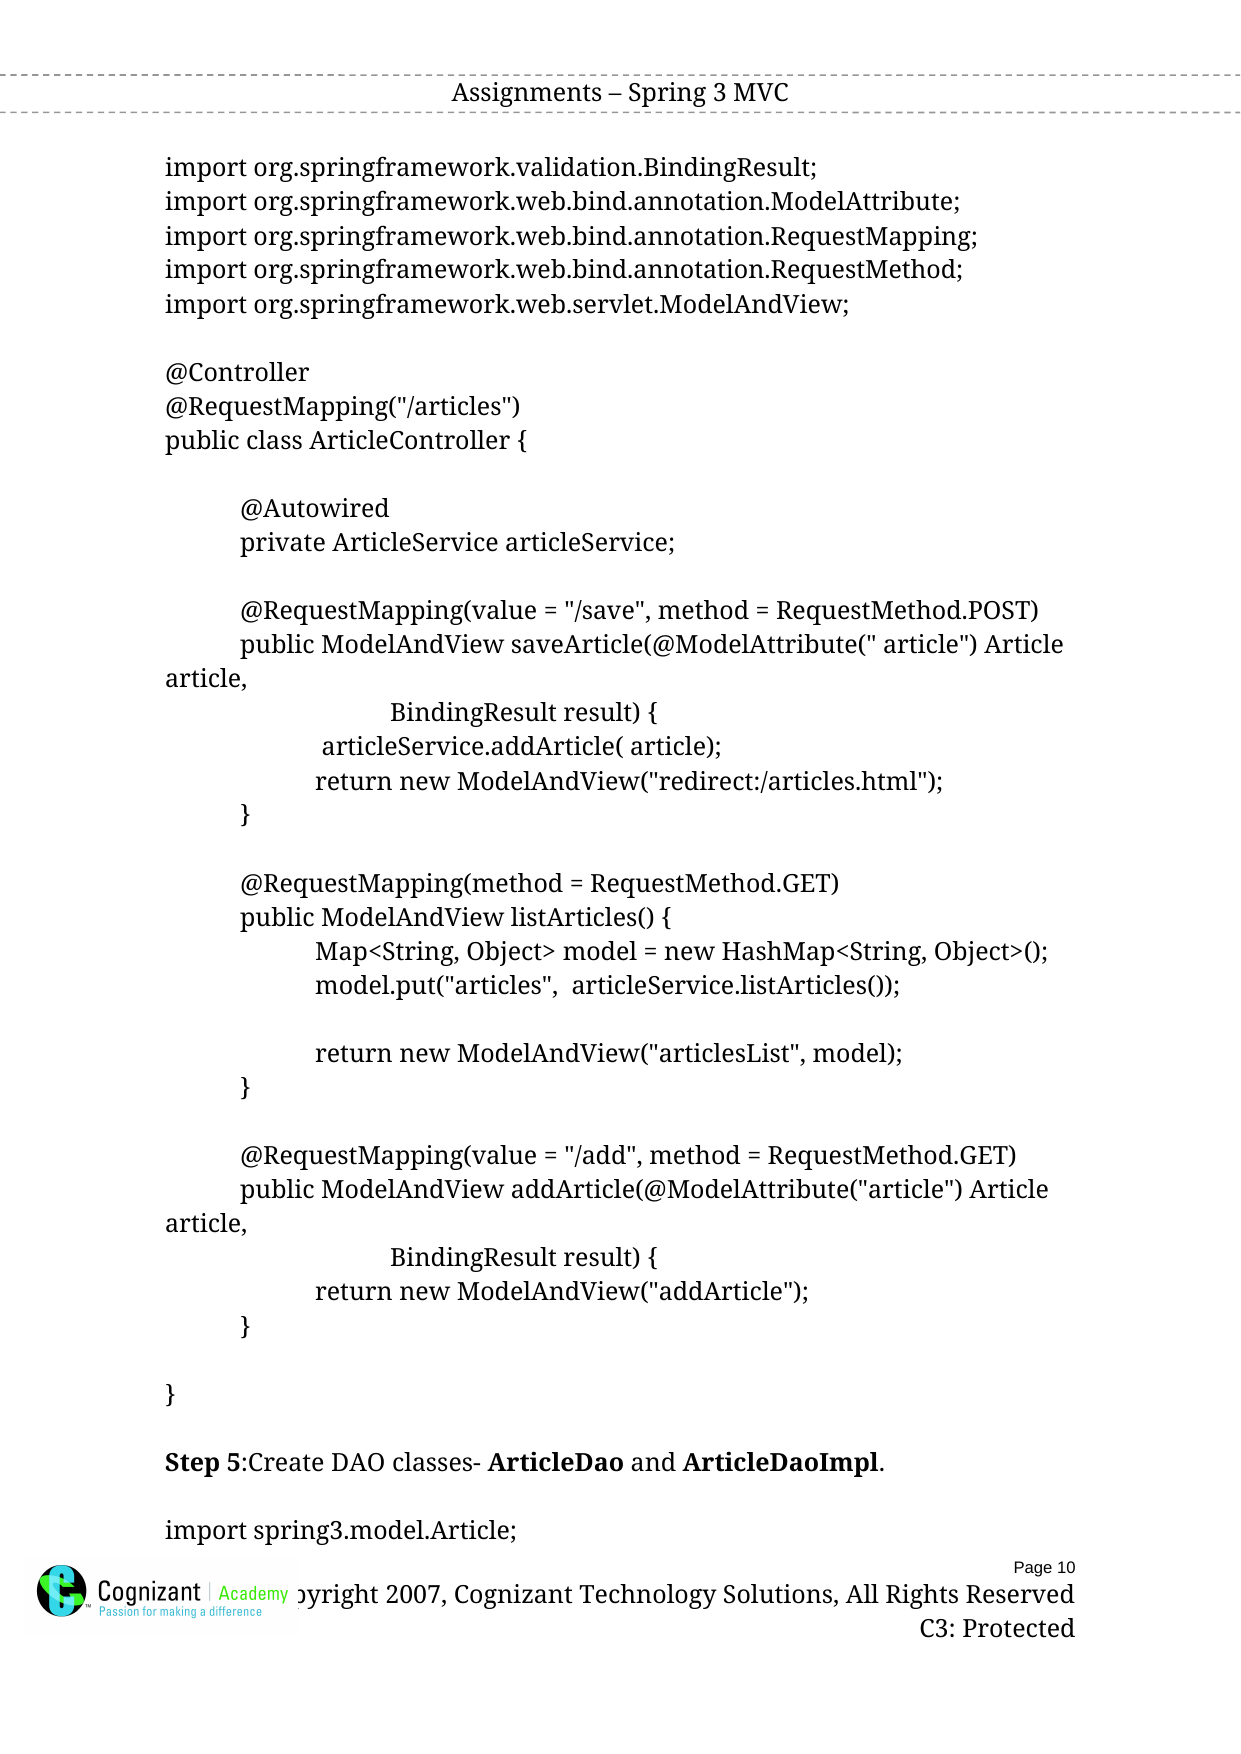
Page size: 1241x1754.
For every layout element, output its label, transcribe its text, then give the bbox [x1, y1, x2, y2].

text import org.springframework.web.bind.annotation.RequestMapping; [165, 218, 1075, 252]
text return new ModelAndView("articlesList", model); [165, 1036, 1075, 1070]
picture [22, 1555, 298, 1633]
text private ArticleService articleService; [165, 525, 1075, 559]
text model.put("articles", articleService.listArticles()); [165, 967, 1075, 1002]
text Step 5:Create DAO classes- ArticleDao and ArticleDaoImpl. [165, 1444, 1075, 1478]
text @Autowired [165, 491, 1075, 525]
text import org.springframework.web.servlet.ModelAndView; [165, 286, 1075, 320]
text @RequestMapping(value = "/save", method = RequestMethod.POST) [165, 593, 1075, 627]
text } [165, 1070, 1075, 1104]
text import spring3.model.Article; [165, 1512, 1075, 1547]
text BindingResult result) { [165, 695, 1075, 729]
text import org.springframework.web.bind.annotation.ModelAttribute; [165, 184, 1075, 218]
text return new ModelAndView("addArticle"); [165, 1274, 1075, 1308]
text Map<String, Object> model = new HashMap<String, Object>(); [165, 933, 1075, 967]
text } [165, 1308, 1075, 1342]
text BindingResult result) { [165, 1240, 1075, 1274]
text import org.springframework.validation.BindingResult; [165, 150, 1075, 184]
text public ModelAndView addArticle(@ModelAttribute("article") Article article, [165, 1172, 1075, 1240]
text return new ModelAndView("redirect:/articles.html"); [165, 763, 1075, 797]
text articleService.addArticle( article); [165, 729, 1075, 763]
text public ModelAndView listArticles() { [165, 899, 1075, 933]
text @Controller [165, 354, 1075, 388]
text @RequestMapping(method = RequestMethod.GET) [165, 865, 1075, 899]
text import org.springframework.web.bind.annotation.RequestMethod; [165, 252, 1075, 286]
text } [165, 1376, 1075, 1410]
text public class ArticleController { [165, 422, 1075, 457]
text @RequestMapping(value = "/add", method = RequestMethod.GET) [165, 1138, 1075, 1172]
text } [165, 797, 1075, 831]
text public ModelAndView saveArticle(@ModelAttribute(" article") Article article, [165, 627, 1075, 695]
text @RequestMapping("/articles") [165, 388, 1075, 422]
